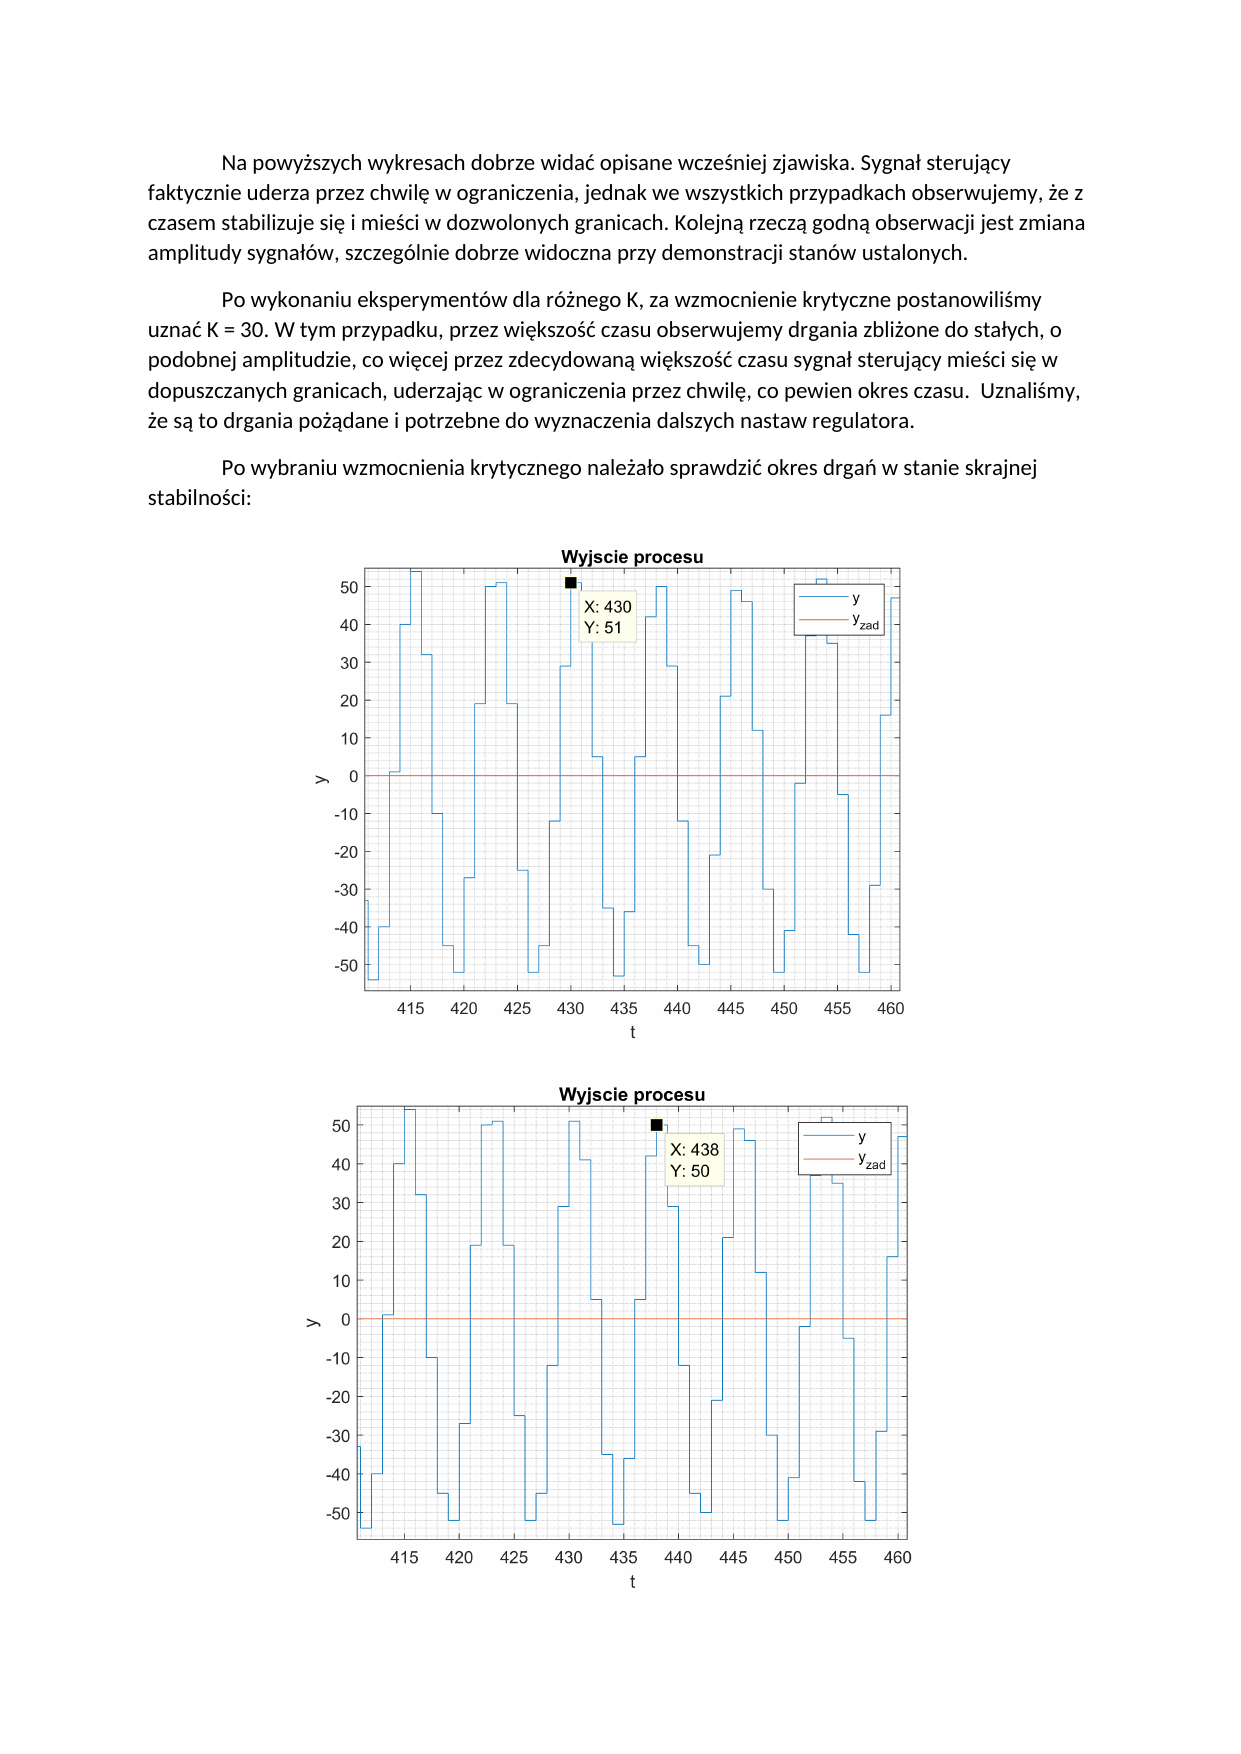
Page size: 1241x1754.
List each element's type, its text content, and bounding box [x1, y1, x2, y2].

text Po wybraniu wzmocnienia krytycznego należało sprawdzić okres drgań w stanie skrajnej stabilności: [148, 453, 1093, 511]
picture [265, 1066, 975, 1598]
text Po wykonaniu eksperymentów dla różnego K, za wzmocnienie krytyczne postanowiliśmy uznać K = 30. W tym przypadku, przez większość czasu obserwujemy drgania zbliżone do stałych, o podobnej amplitudzie, co więcej przez zdecydowaną większość czasu sygnał sterujący mieści się w dopuszczanych granicach, uderzając w ograniczenia przez chwilę, co pewien okres czasu. Uznaliśmy, że są to drgania pożądane i potrzebne do wyznaczenia dalszych nastaw regulatora. [148, 285, 1093, 434]
text Na powyższych wykresach dobrze widać opisane wcześniej zjawiska. Sygnał sterujący faktycznie uderza przez chwilę w ograniczenia, jednak we wszystkich przypadkach obserwujemy, że z czasem stabilizuje się i mieści w dozwolonych granicach. Kolejną rzeczą godną obserwacji jest zmiana amplitudy sygnałów, szczególnie dobrze widoczna przy demonstracji stanów ustalonych. [148, 148, 1093, 266]
picture [275, 530, 965, 1048]
